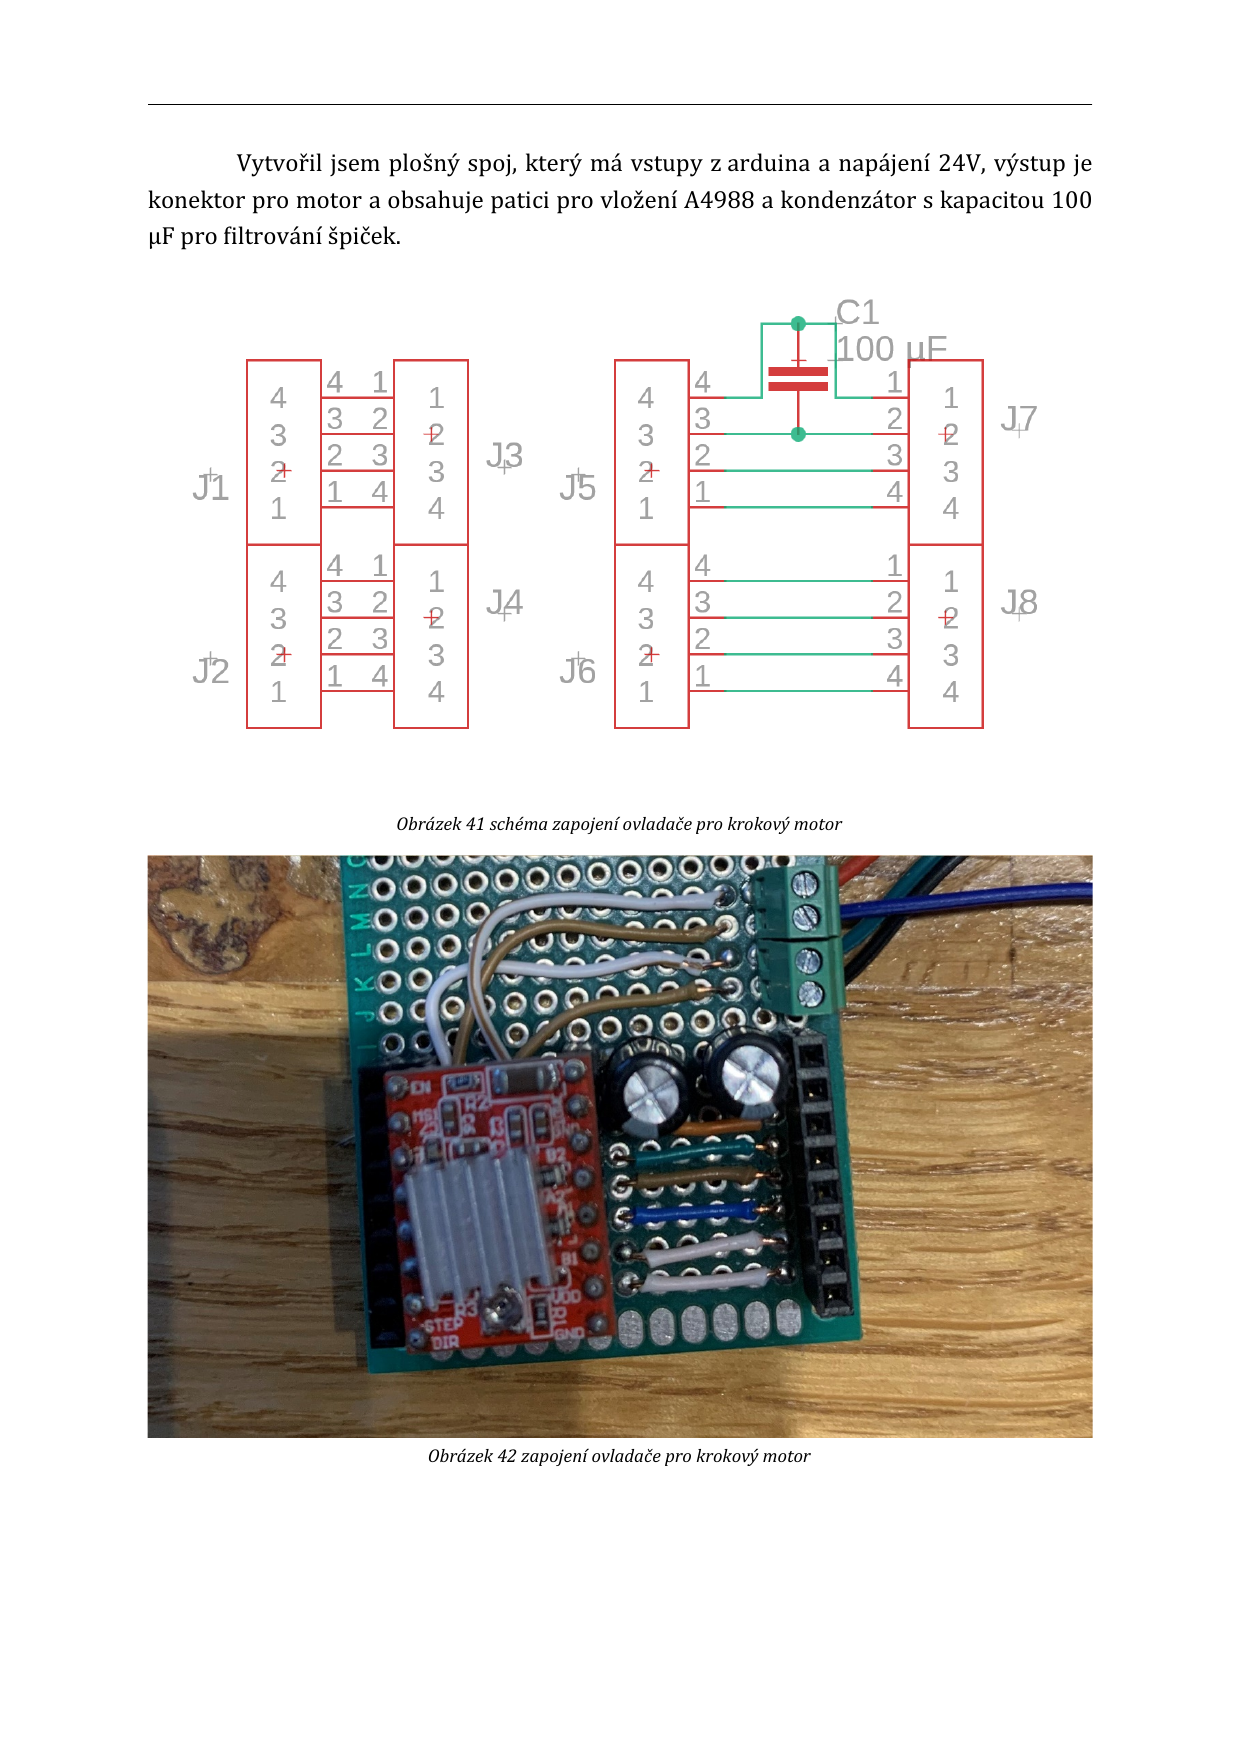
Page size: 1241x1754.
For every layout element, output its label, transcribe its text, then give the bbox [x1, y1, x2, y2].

text Vytvořil jsem plošný spoj, který má vstupy z arduina a napájení 24V, výstup je konektor pro motor a obsahuje patici pro vložení A4988 a kondenzátor s kapacitou 100 µF pro filtrování špiček. [148, 148, 1092, 250]
picture [147, 855, 1093, 1438]
text Obrázek 41 schéma zapojení ovladače pro krokový motor [148, 813, 1092, 835]
text Obrázek 42 zapojení ovladače pro krokový motor [148, 1445, 1092, 1467]
picture [147, 257, 1093, 806]
